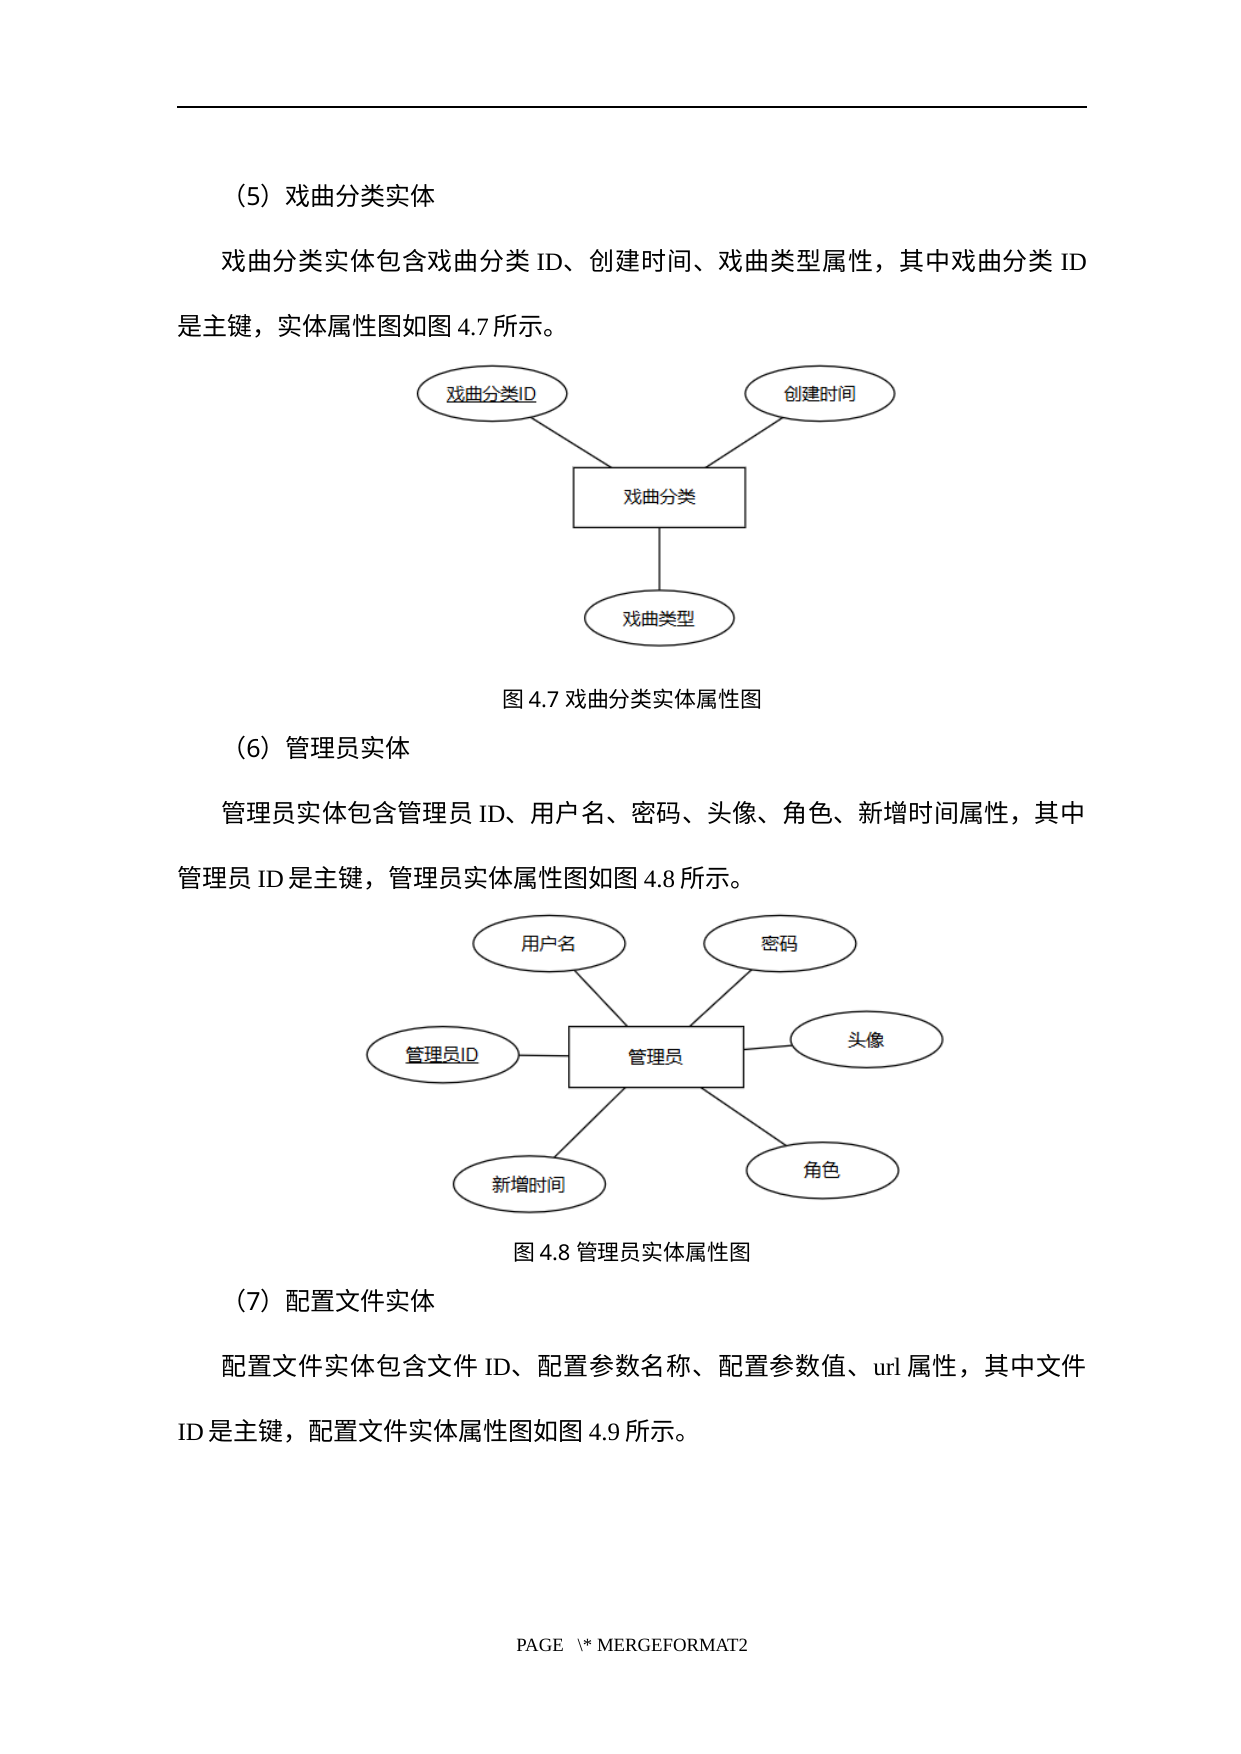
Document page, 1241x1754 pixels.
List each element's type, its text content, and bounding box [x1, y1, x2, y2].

text （5）戏曲分类实体 [177, 162, 1087, 227]
text 图4.7 戏曲分类实体属性图 [177, 682, 1087, 714]
text 戏曲分类实体包含戏曲分类ID、创建时间、戏曲类型属性，其中戏曲分类ID是主键，实体属性图如图4.7所示。 [177, 227, 1087, 357]
text 管理员实体包含管理员ID、用户名、密码、头像、角色、新增时间属性，其中管理员ID是主键，管理员实体属性图如图4.8所示。 [177, 779, 1087, 909]
picture [411, 357, 903, 654]
text （7）配置文件实体 [177, 1267, 1087, 1332]
text 配置文件实体包含文件ID、配置参数名称、配置参数值、url属性，其中文件ID是主键，配置文件实体属性图如图4.9所示。 [177, 1332, 1087, 1462]
text （6）管理员实体 [177, 714, 1087, 779]
text 图4.8 管理员实体属性图 [177, 1234, 1087, 1267]
picture [363, 909, 951, 1222]
